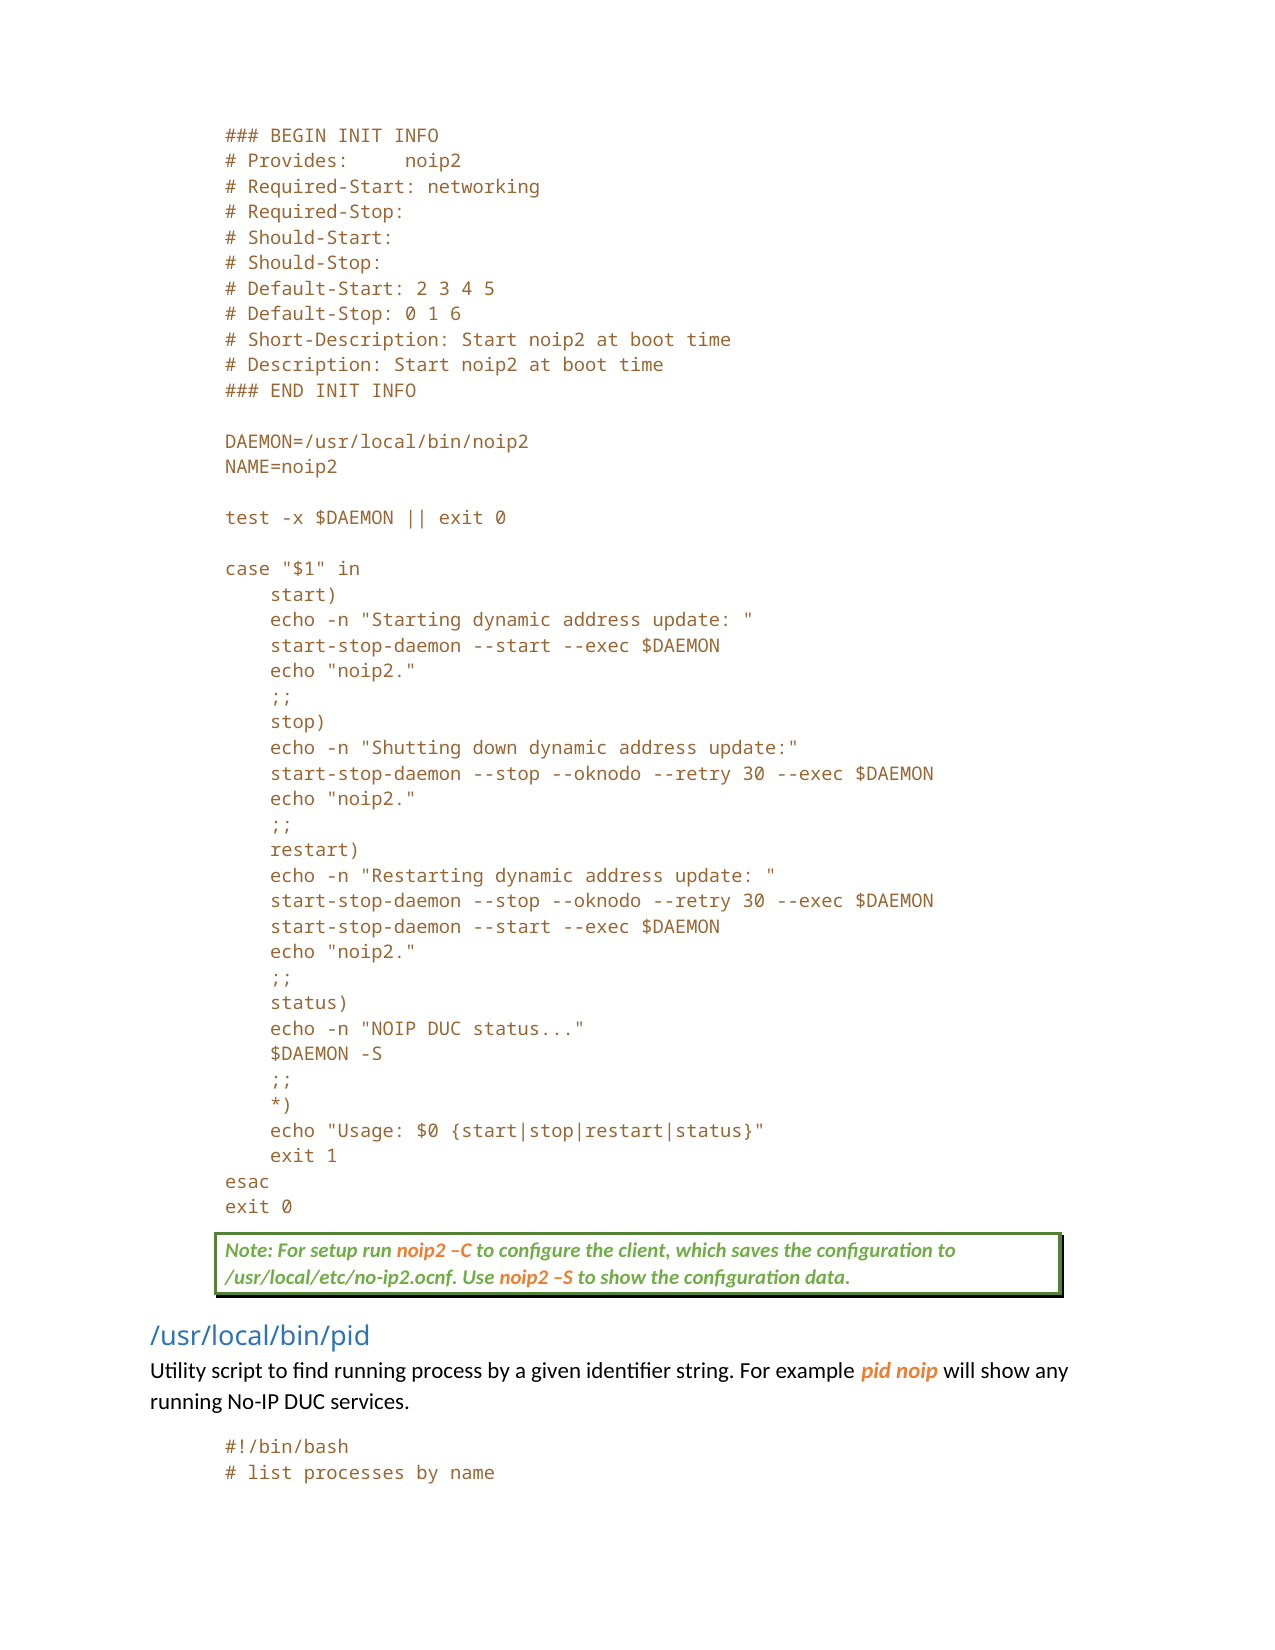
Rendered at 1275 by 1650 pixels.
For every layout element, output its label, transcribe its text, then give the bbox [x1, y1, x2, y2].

text test -x $DAEMON || exit 0 [225, 505, 1125, 530]
text stop) [225, 709, 1125, 734]
text start-stop-daemon --start --exec $DAEMON [225, 632, 1125, 658]
text ### BEGIN INIT INFO [225, 122, 1125, 147]
text # Description: Start noip2 at boot time [225, 352, 1125, 377]
text case "$1" in [225, 556, 1125, 581]
text echo "noip2." [225, 938, 1125, 964]
text # list processes by name [225, 1459, 1125, 1485]
text exit 1 [225, 1143, 1125, 1168]
text ;; [225, 964, 1125, 989]
text *) [225, 1092, 1125, 1117]
text $DAEMON -S [225, 1041, 1125, 1066]
text start-stop-daemon --stop --oknodo --retry 30 --exec $DAEMON [225, 887, 1125, 913]
text start-stop-daemon --stop --oknodo --retry 30 --exec $DAEMON [225, 760, 1125, 785]
text # Default-Stop: 0 1 6 [225, 301, 1125, 326]
text echo "noip2." [225, 785, 1125, 811]
text restart) [225, 836, 1125, 862]
text ;; [225, 811, 1125, 836]
text ;; [225, 683, 1125, 709]
text status) [225, 989, 1125, 1015]
text echo -n "Starting dynamic address update: " [225, 607, 1125, 632]
text #!/bin/bash [225, 1434, 1125, 1459]
text # Default-Start: 2 3 4 5 [225, 275, 1125, 301]
text # Should-Start: [225, 224, 1125, 249]
text esac [225, 1168, 1125, 1194]
text # Required-Start: networking [225, 173, 1125, 198]
text # Provides: noip2 [225, 147, 1125, 173]
subtitle /usr/local/bin/pid [150, 1317, 1125, 1354]
text start-stop-daemon --start --exec $DAEMON [225, 913, 1125, 938]
text echo "Usage: $0 {start|stop|restart|status}" [225, 1117, 1125, 1143]
text # Should-Stop: [225, 249, 1125, 275]
text echo -n "Shutting down dynamic address update:" [225, 734, 1125, 760]
text DAEMON=/usr/local/bin/noip2 [225, 428, 1125, 454]
text ### END INIT INFO [225, 377, 1125, 403]
text NAME=noip2 [225, 454, 1125, 479]
text echo -n "Restarting dynamic address update: " [225, 862, 1125, 887]
text Note: For setup run noip2 –C to configure the client, which saves the configuration to /usr/local/etc/no-ip2.ocnf. Use noip2 –S to show the configuration data. [217, 1235, 1058, 1292]
text Utility script to find running process by a given identifier string. For example pid noip will show any running No-IP DUC services. [150, 1357, 1125, 1415]
text # Required-Stop: [225, 198, 1125, 224]
text exit 0 [225, 1194, 1125, 1219]
text ;; [225, 1066, 1125, 1092]
text echo "noip2." [225, 658, 1125, 683]
text # Short-Description: Start noip2 at boot time [225, 326, 1125, 352]
text start) [225, 581, 1125, 607]
text echo -n "NOIP DUC status..." [225, 1015, 1125, 1041]
